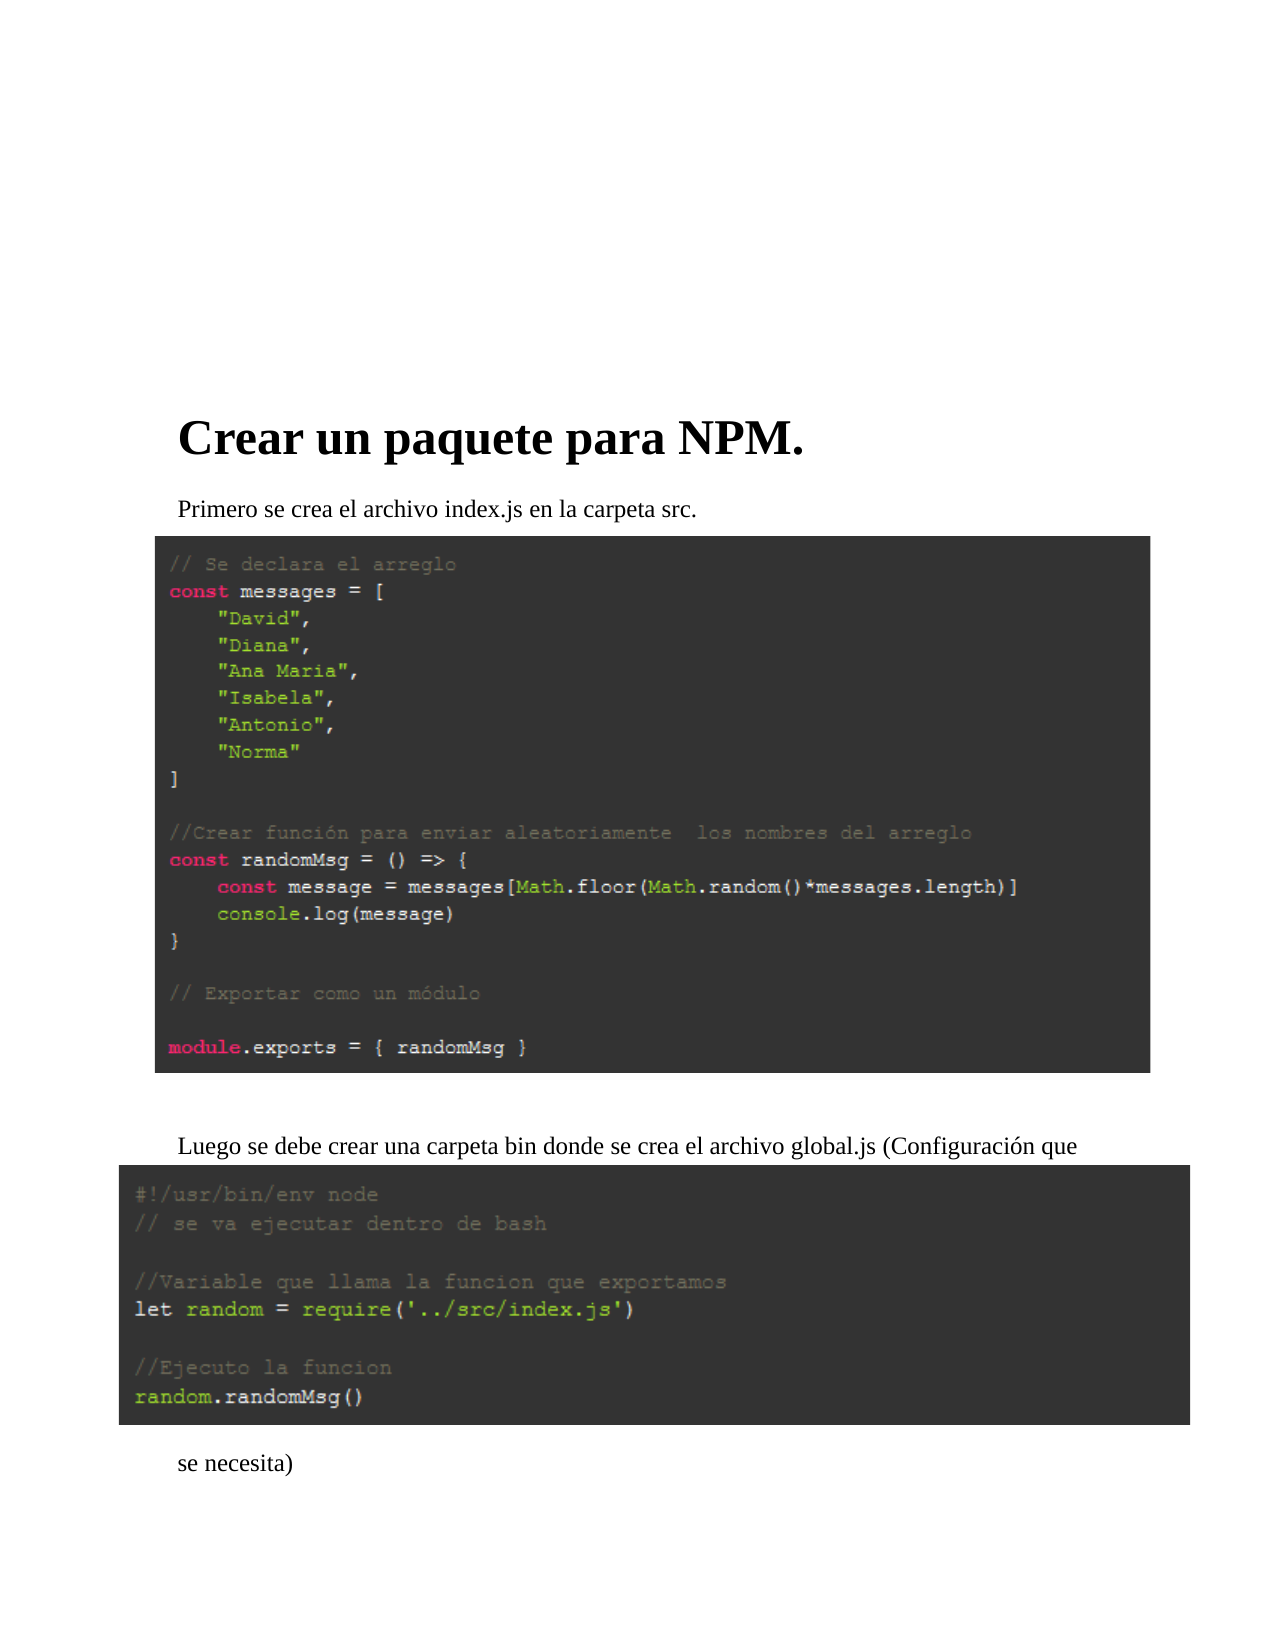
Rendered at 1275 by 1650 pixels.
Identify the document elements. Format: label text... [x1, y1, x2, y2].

picture [154, 536, 1152, 1073]
subtitle Luego se debe crear una carpeta bin donde se crea el archivo global.js (Configuración que se necesita) [177, 1073, 1098, 1165]
picture [118, 1165, 1191, 1425]
subtitle Primero se crea el archivo index.js en la carpeta src. [177, 494, 1098, 523]
subtitle Luego se debe crear una carpeta bin donde se crea el archivo global.js (Configuración que se necesita) [177, 1425, 1098, 1476]
subtitle Crear un paquete para NPM. [177, 408, 1098, 465]
